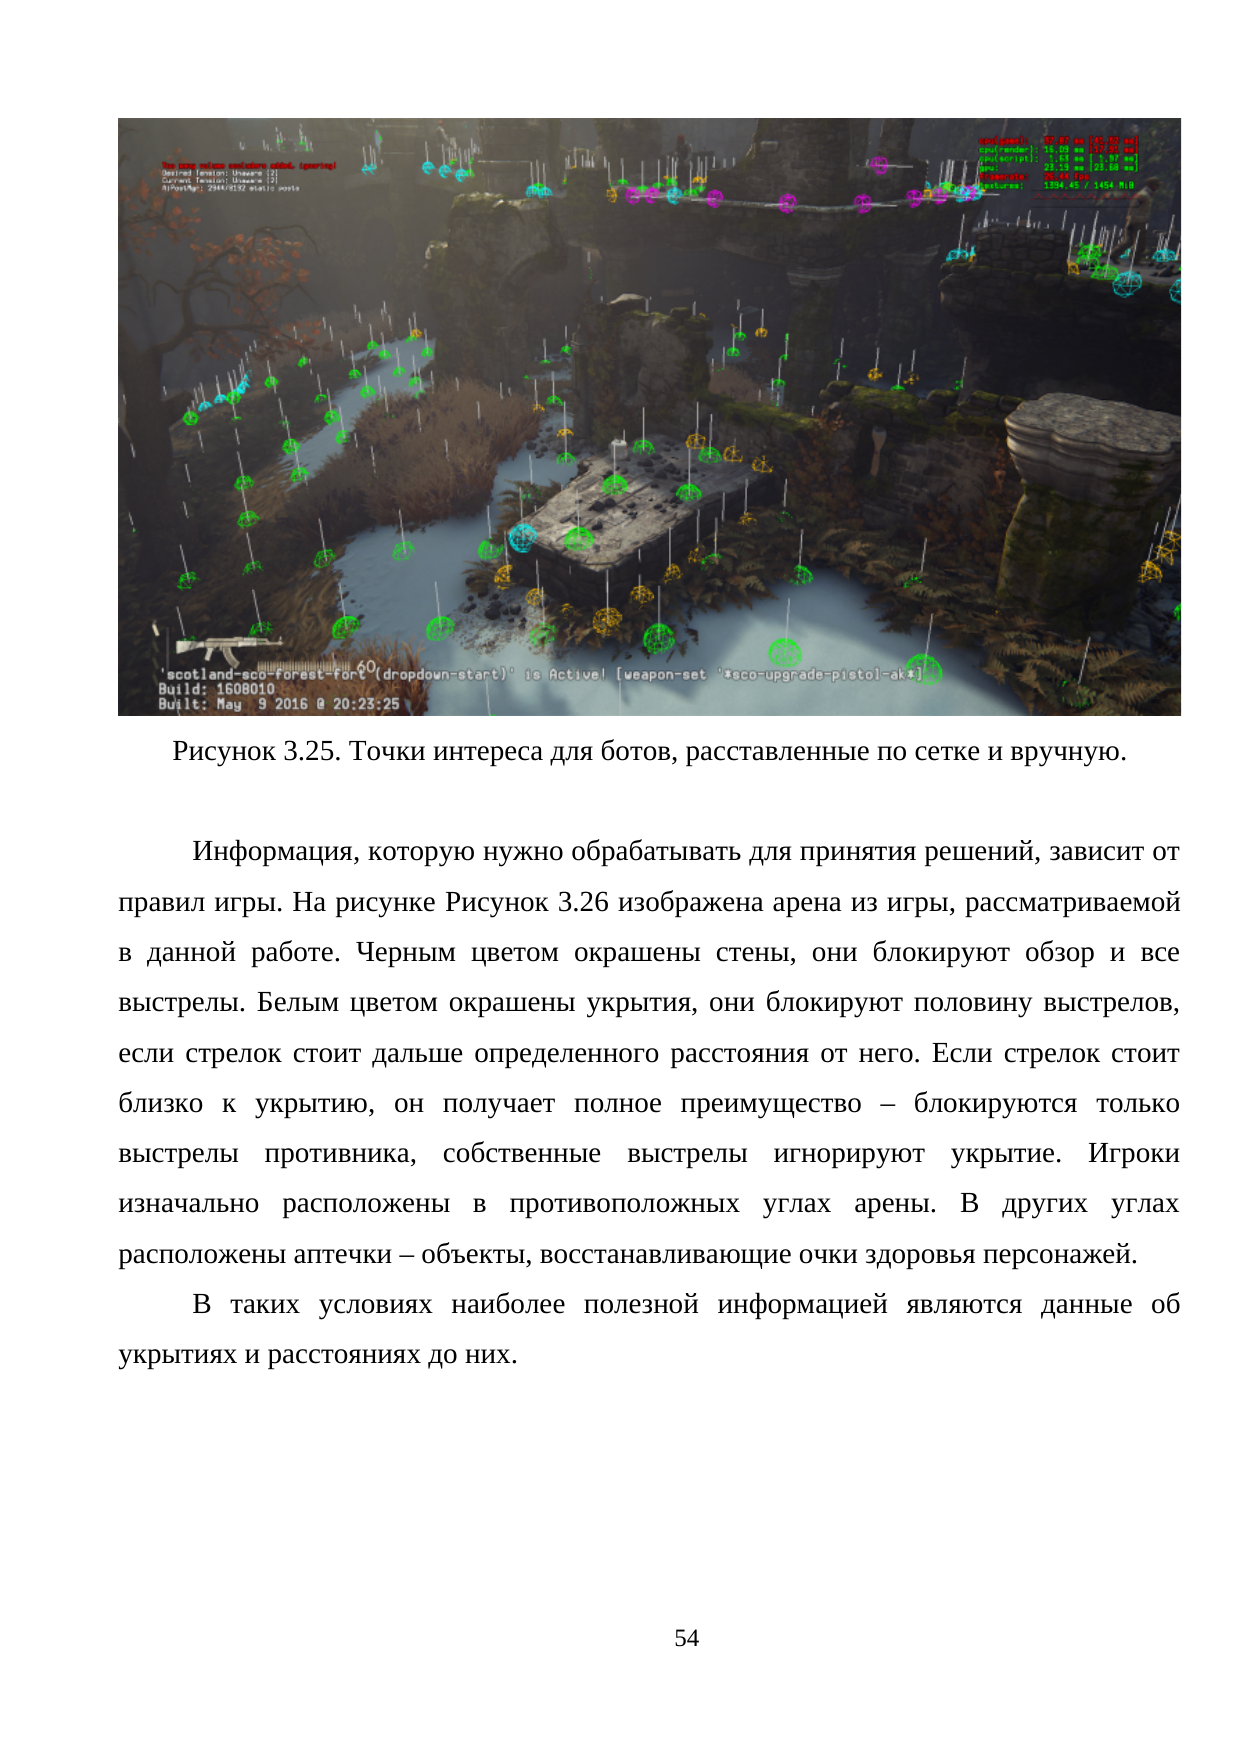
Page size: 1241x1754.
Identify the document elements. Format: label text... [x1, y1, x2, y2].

text В таких условиях наиболее полезной информацией являются данные об укрытиях и расстояниях до них. [118, 1286, 1181, 1370]
picture [118, 118, 1182, 716]
